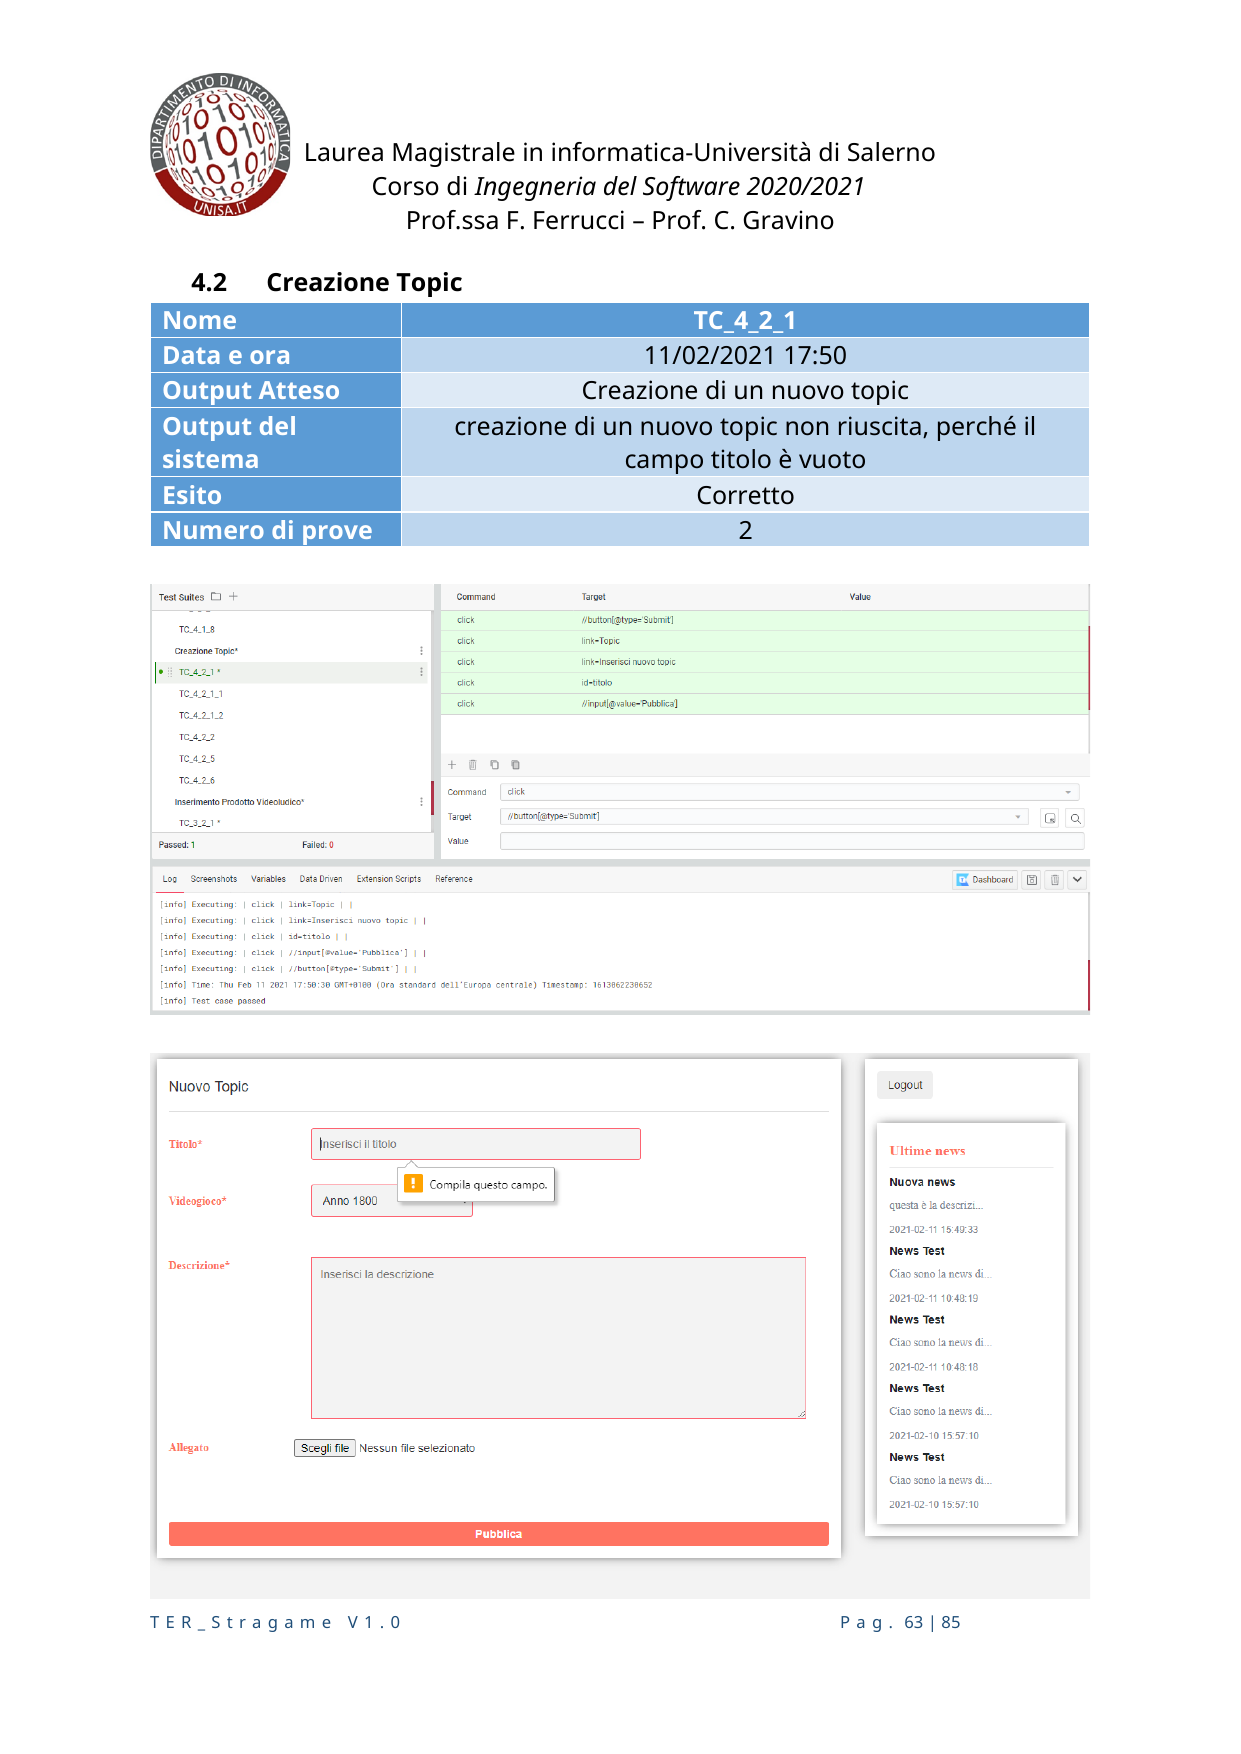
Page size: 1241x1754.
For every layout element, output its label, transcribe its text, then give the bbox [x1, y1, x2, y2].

table_header Nome [151, 303, 401, 337]
table_cell Data e ora [151, 338, 401, 372]
table_cell 2 [402, 513, 1089, 546]
picture [149, 73, 290, 215]
table_cell Esito [151, 477, 401, 511]
table_cell 11/02/2021 17:50 [402, 338, 1089, 372]
subtitle Creazione Topic [191, 265, 1090, 299]
table_cell Numero di prove [151, 513, 401, 546]
table_cell creazione di un nuovo topic non riuscita, perché il campo titolo è vuoto [402, 408, 1089, 476]
table_cell Output del sistema [151, 408, 401, 476]
table_cell Output Atteso [151, 373, 401, 407]
picture [150, 584, 1091, 1015]
picture [150, 1053, 1091, 1599]
table_cell Creazione di un nuovo topic [402, 373, 1089, 407]
table_header TC_4_2_1 [402, 303, 1089, 337]
table_cell Corretto [402, 477, 1089, 511]
